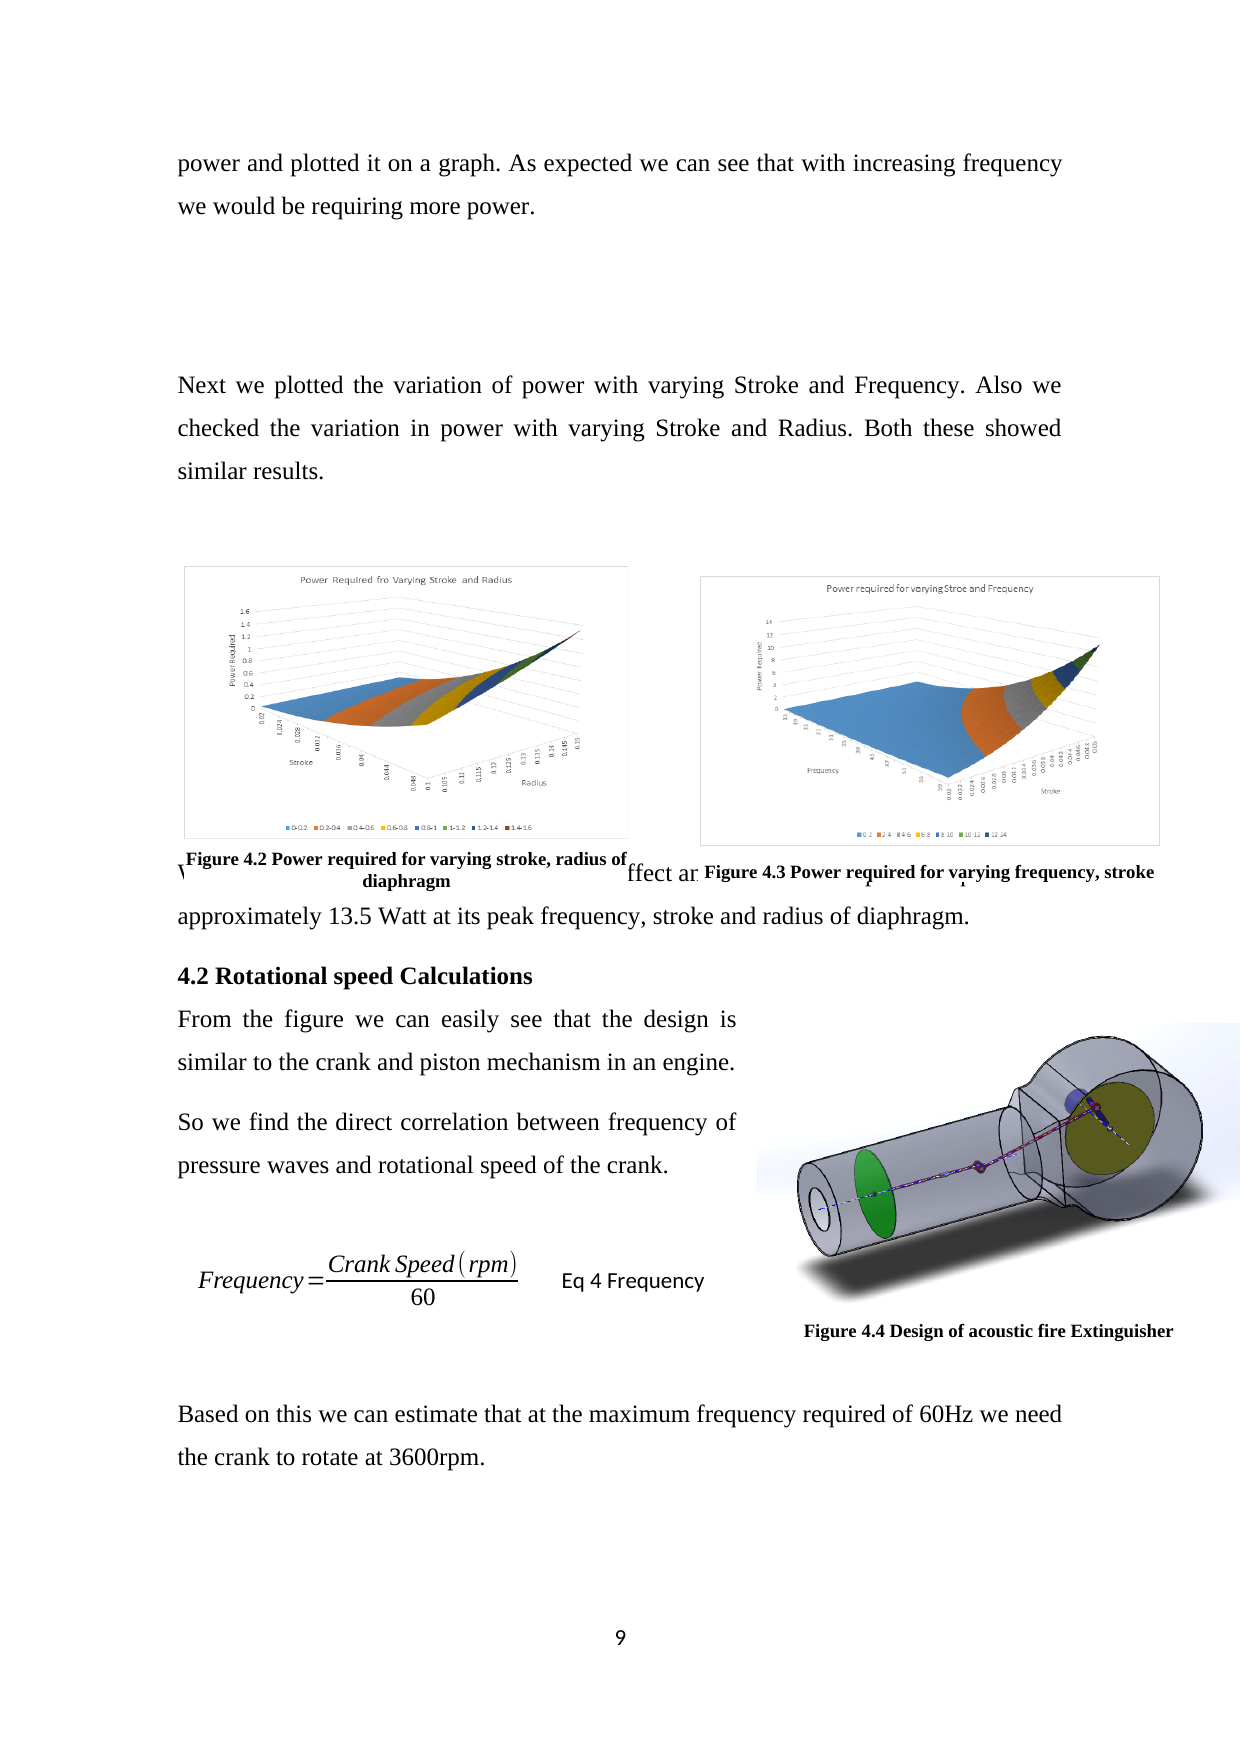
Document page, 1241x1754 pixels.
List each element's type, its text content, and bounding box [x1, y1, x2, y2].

text So we find the direct correlation between frequency of pressure waves and rotational speed of the crank. [177, 1107, 756, 1179]
table_header [166, 1239, 550, 1334]
picture [184, 566, 629, 839]
table_header Eq Frequency [550, 1239, 800, 1334]
text We understand that frequency has the most effect and the maximum power required is approximately 13.5 Watt at its peak frequency, stroke and radius of diaphragm. [177, 636, 1063, 930]
picture [698, 574, 1161, 847]
picture [756, 1023, 1240, 1320]
text Based on this we can estimate that at the maximum frequency required of 60Hz we need the crank to rotate at 3600rpm. [177, 1399, 1063, 1471]
text From the figure we can easily see that the design is similar to the crank and piston mechanism in an engine. [177, 1004, 1063, 1076]
subtitle Rotational speed Calculations [177, 961, 1063, 990]
text Next we plotted the variation of power with varying Stroke and Frequency. Also we checked the variation in power with varying Stroke and Radius. Both these showed similar results. [177, 370, 1063, 485]
